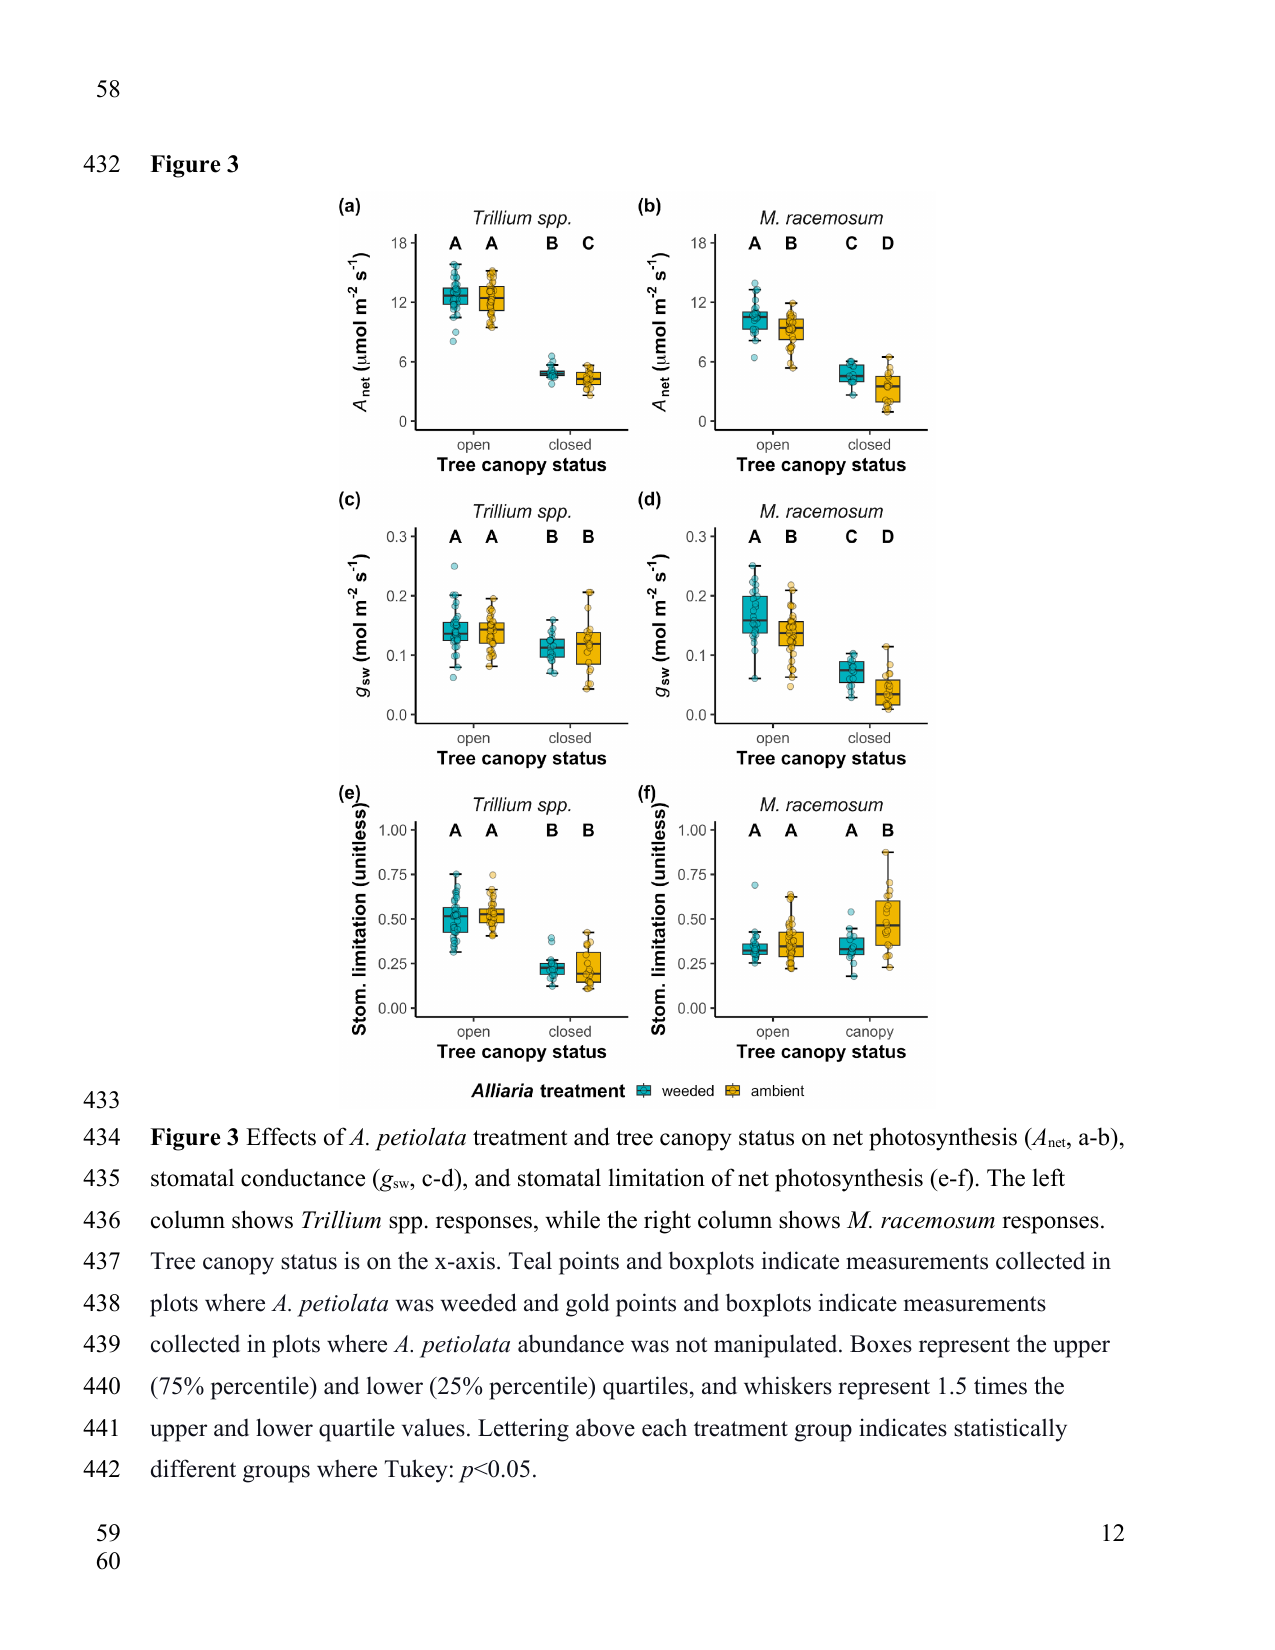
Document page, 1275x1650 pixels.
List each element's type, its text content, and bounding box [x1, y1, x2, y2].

picture [338, 191, 937, 1109]
text Figure 3 [150, 150, 1125, 178]
text Figure 3 Effects of A. petiolata treatment and tree canopy status on net photosynthesis (Anet, a-b), stomatal conductance (gsw, c-d), and stomatal limitation of net photosynthesis (e-f). The left column shows Trillium spp. responses, while the right column shows M. racemosum responses. Tree canopy status is on the x-axis. Teal points and boxplots indicate measurements collected in plots where A. petiolata was weeded and gold points and boxplots indicate measurements collected in plots where A. petiolata abundance was not manipulated. Boxes represent the upper (75% percentile) and lower (25% percentile) quartiles, and whiskers represent 1.5 times the upper and lower quartile values. Lettering above each treatment group indicates statistically different groups where Tukey: p<0.05. [150, 1123, 1125, 1483]
